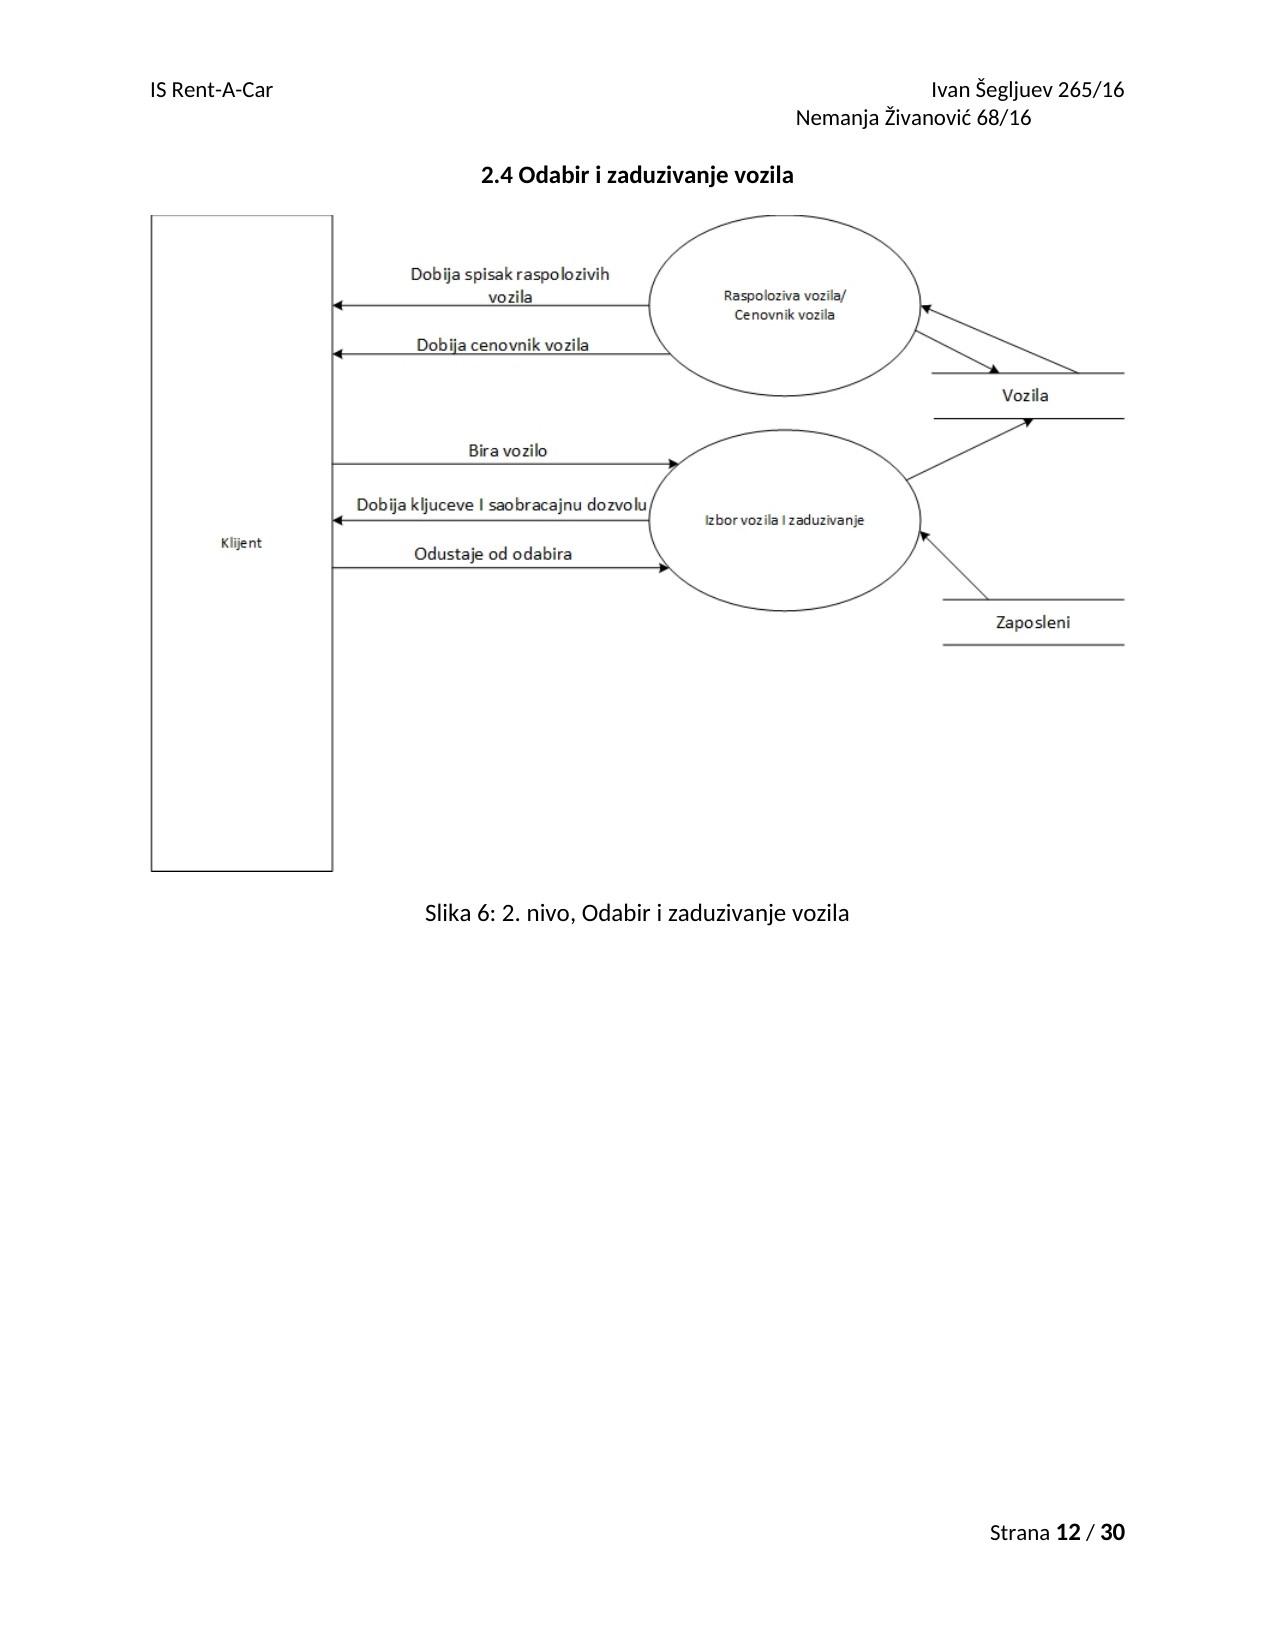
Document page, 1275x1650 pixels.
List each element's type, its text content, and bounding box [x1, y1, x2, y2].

text Slika 6: 2. nivo, Odabir i zaduzivanje vozila [150, 897, 1125, 928]
picture [150, 215, 1125, 872]
text 2.4 Odabir i zaduzivanje vozila [150, 159, 1125, 189]
